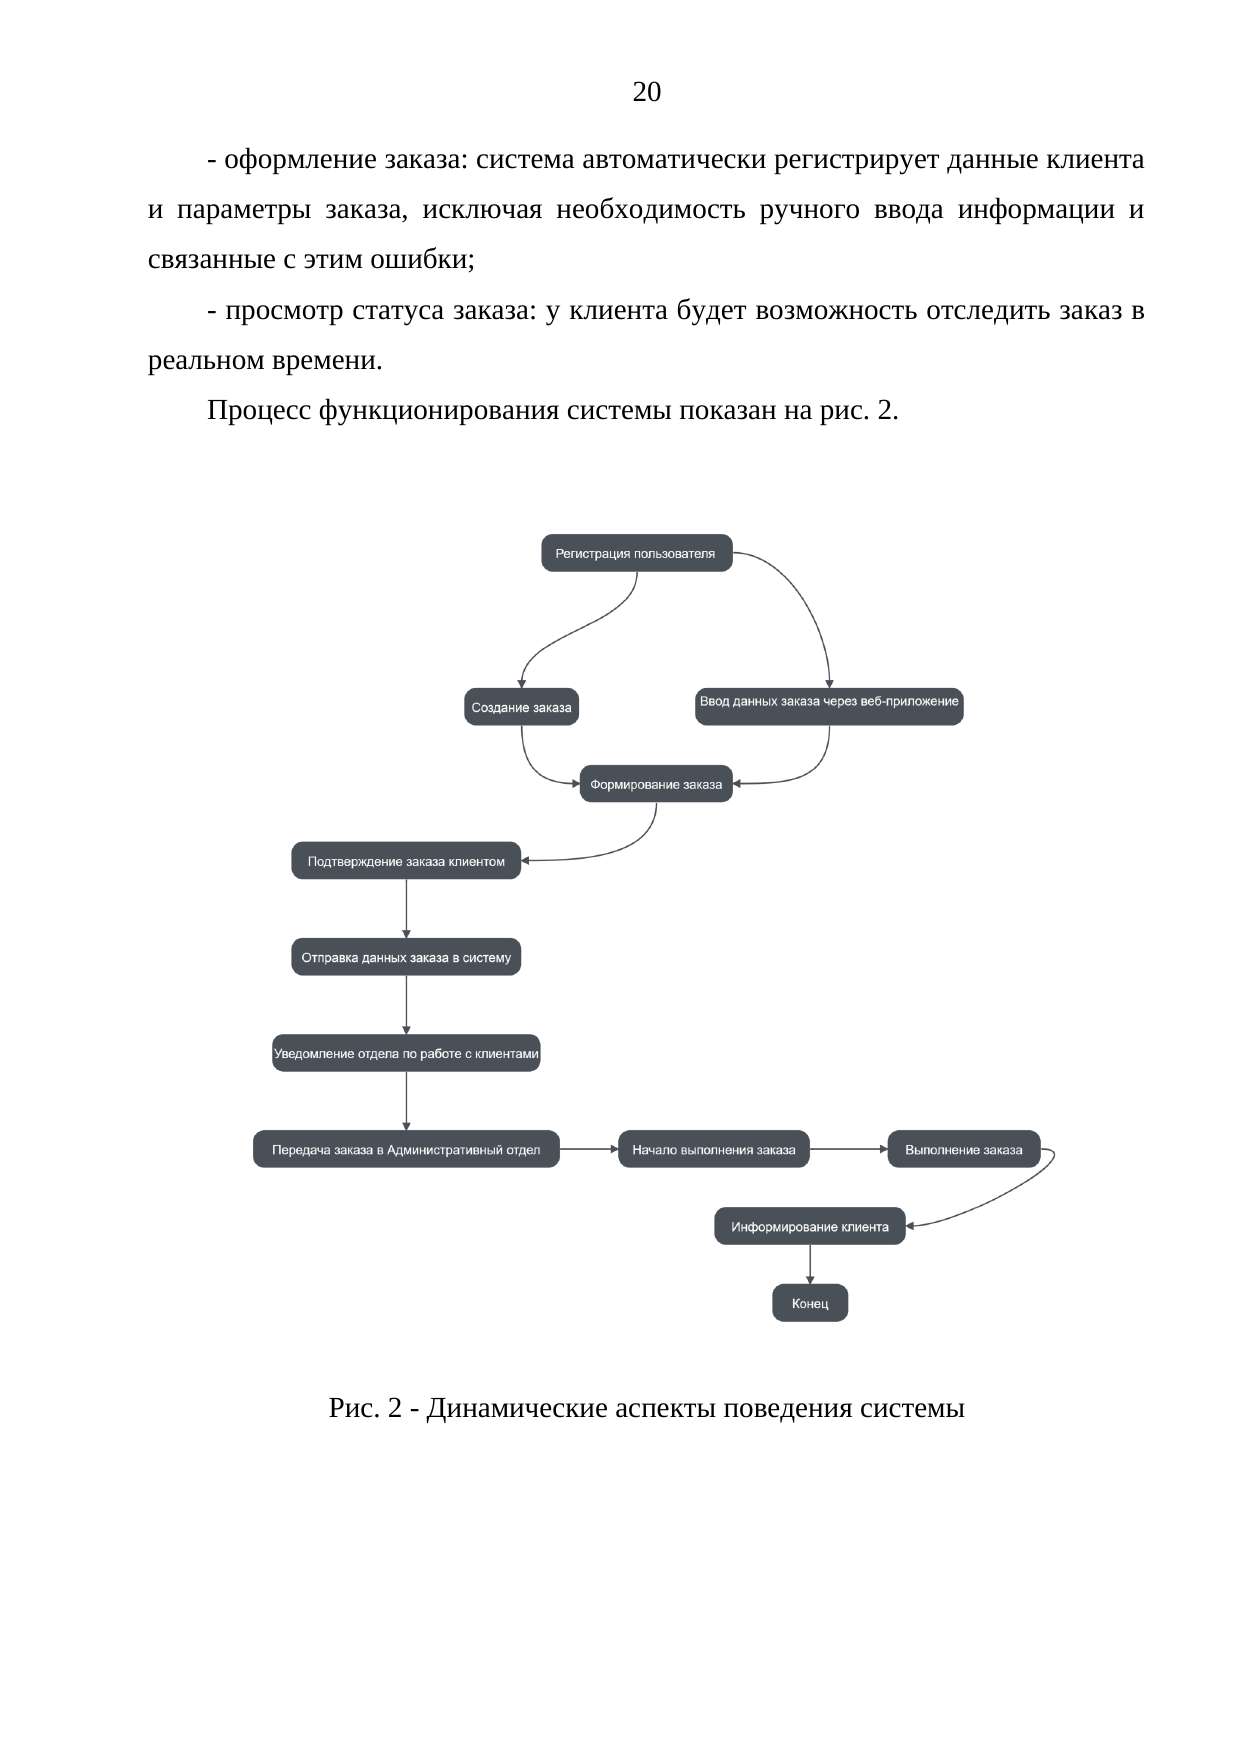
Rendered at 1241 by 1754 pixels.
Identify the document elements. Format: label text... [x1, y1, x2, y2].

text Процесс функционирования системы показан на рис. 2. [148, 392, 1146, 426]
text Рис. 2 - Динамические аспекты поведения системы [148, 1390, 1146, 1423]
picture [221, 502, 1072, 1353]
text - оформление заказа: система автоматически регистрирует данные клиента и параметры заказа, исключая необходимость ручного ввода информации и связанные с этим ошибки; [148, 141, 1146, 275]
text - просмотр статуса заказа: у клиента будет возможность отследить заказ в реальном времени. [148, 292, 1146, 376]
